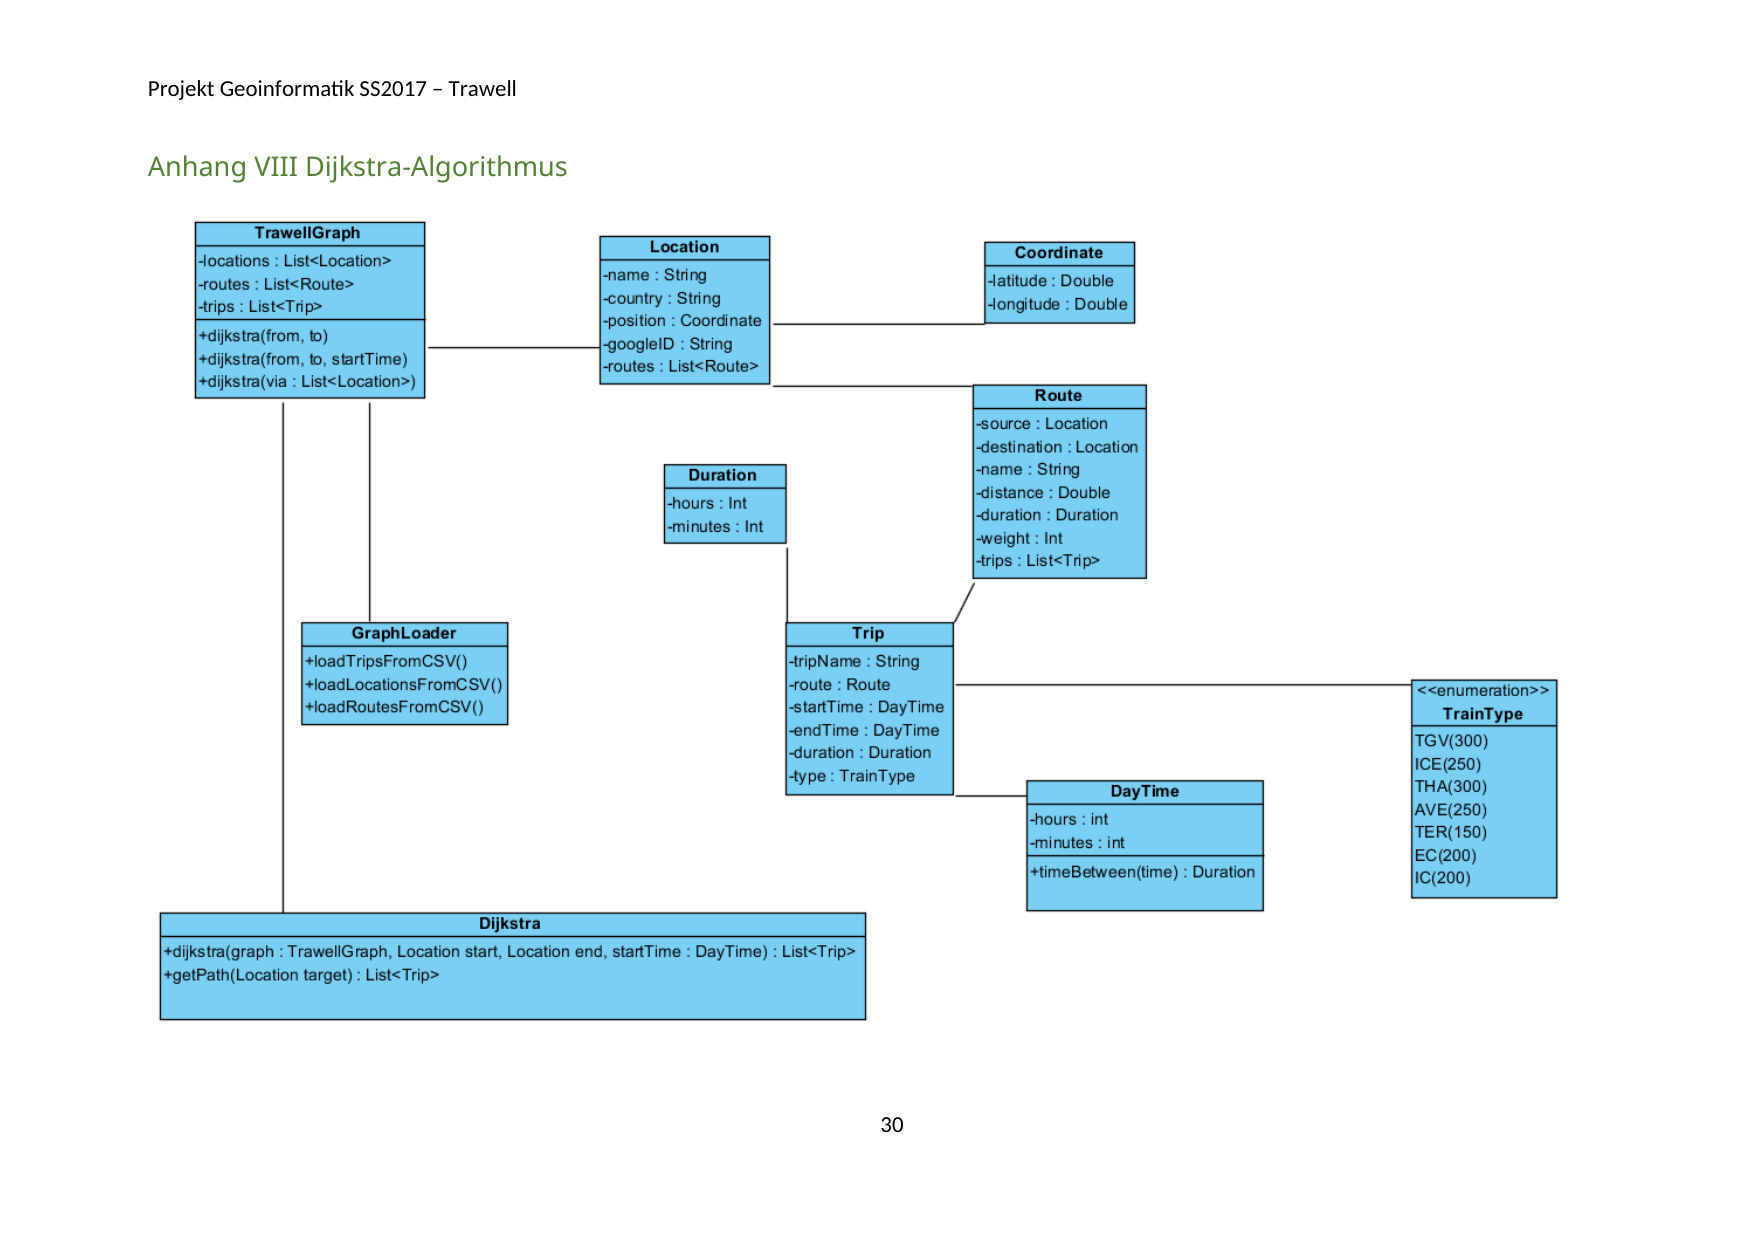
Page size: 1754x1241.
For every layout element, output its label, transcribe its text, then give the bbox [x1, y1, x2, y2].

subtitle Anhang VIII Dijkstra-Algorithmus [148, 148, 1636, 184]
